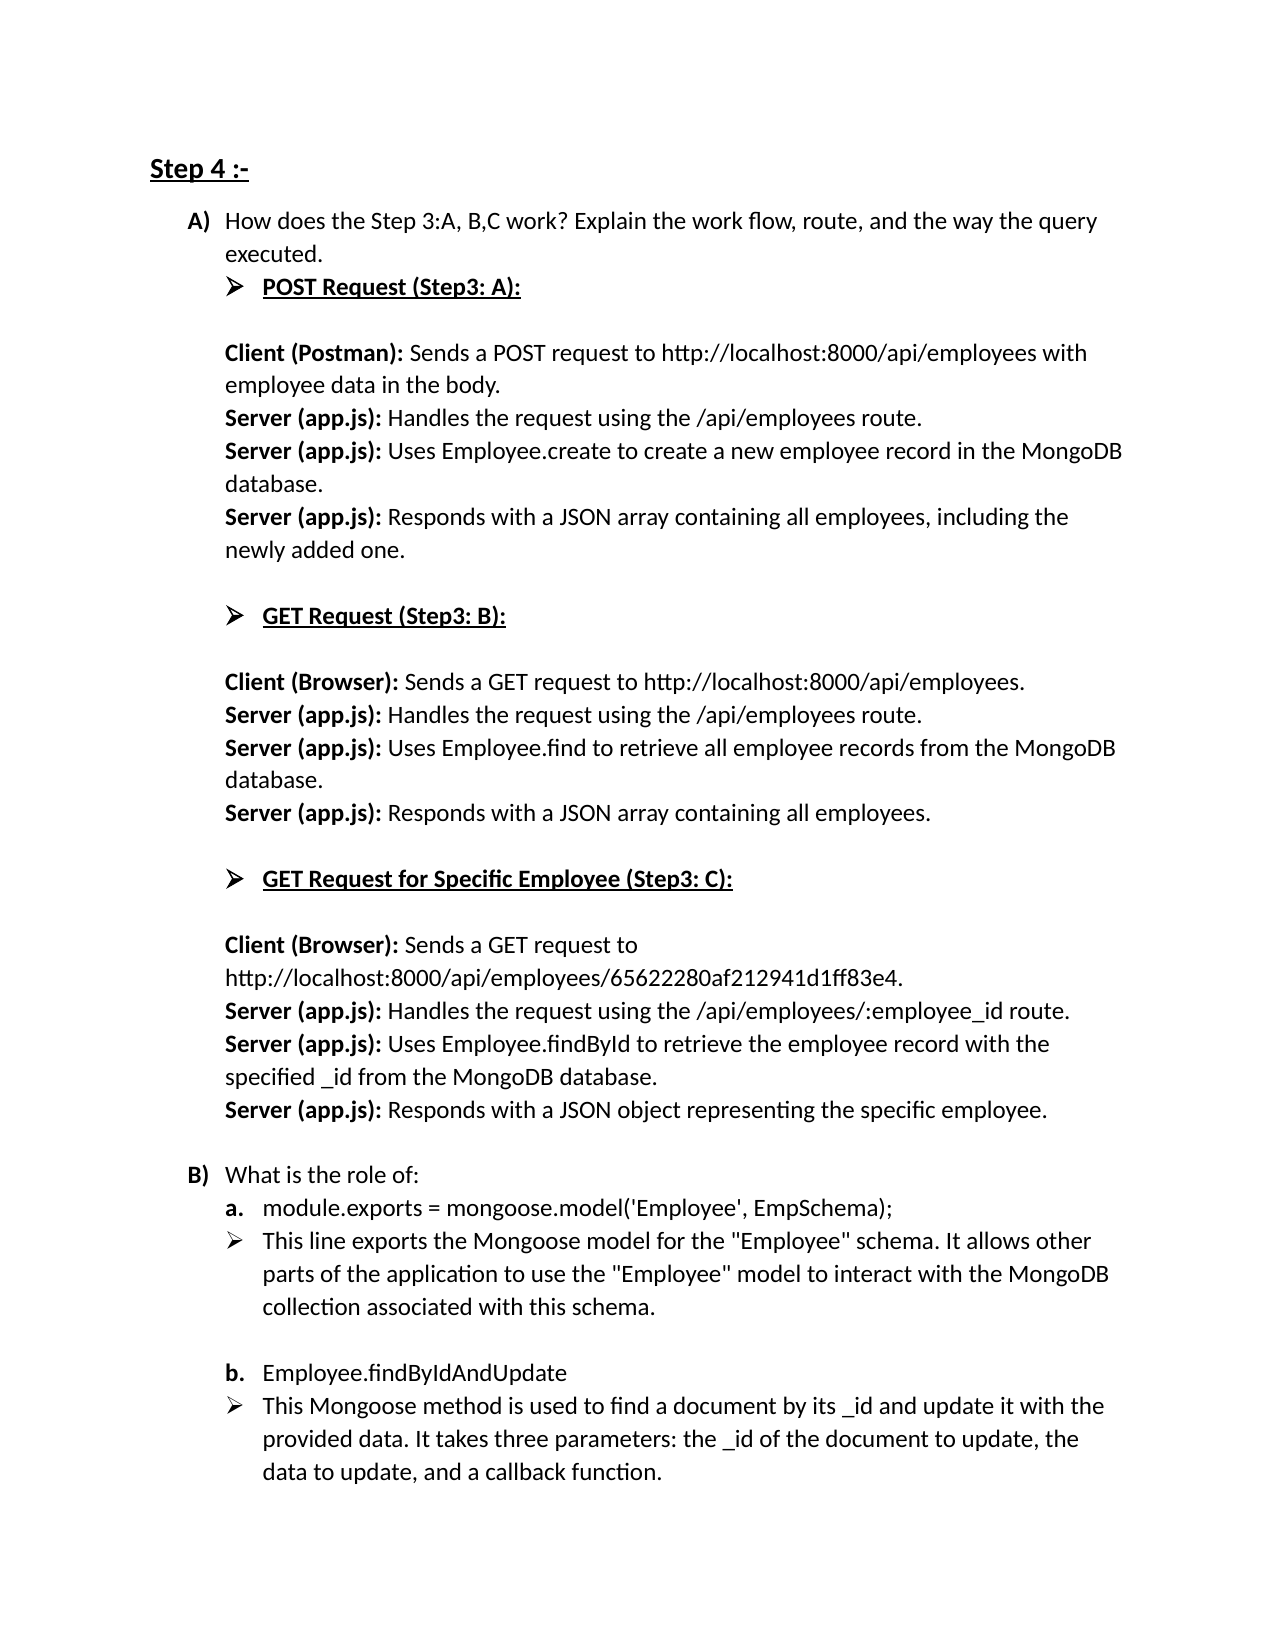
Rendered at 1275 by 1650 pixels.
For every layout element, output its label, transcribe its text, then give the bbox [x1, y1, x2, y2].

list Employee.findByIdAndUpdate [225, 1357, 1125, 1388]
list What is the role of: [187, 1160, 1125, 1190]
list Server (app.js): Uses Employee.findById to retrieve the employee record with the specified _id from the MongoDB database. [225, 1028, 1125, 1091]
list Server (app.js): Responds with a JSON array containing all employees, including the newly added one. [225, 501, 1125, 565]
list Client (Browser): Sends a GET request to http://localhost:8000/api/employees/65622280af212941d1ff83e4. [225, 929, 1125, 993]
text Step 4 :- [150, 150, 1125, 186]
list POST Request (Step3: A): [225, 271, 1125, 301]
list Server (app.js): Responds with a JSON object representing the specific employee. [225, 1094, 1125, 1124]
list GET Request (Step3: B): [225, 600, 1125, 631]
list Client (Browser): Sends a GET request to http://localhost:8000/api/employees. [225, 666, 1125, 696]
list How does the Step 3:A, B,C work? Explain the work flow, route, and the way the query executed. [187, 205, 1125, 268]
list GET Request for Specific Employee (Step3: C): [225, 863, 1125, 894]
list module.exports = mongoose.model('Employee', EmpSchema); [225, 1193, 1125, 1223]
list Client (Postman): Sends a POST request to http://localhost:8000/api/employees with employee data in the body. [225, 337, 1125, 400]
list This line exports the Mongoose model for the "Employee" schema. It allows other parts of the application to use the "Employee" model to interact with the MongoDB collection associated with this schema. [225, 1226, 1125, 1322]
list This Mongoose method is used to find a document by its _id and update it with the provided data. It takes three parameters: the _id of the document to update, the data to update, and a callback function. [225, 1390, 1125, 1486]
list Server (app.js): Handles the request using the /api/employees route. [225, 403, 1125, 433]
list Server (app.js): Responds with a JSON array containing all employees. [225, 798, 1125, 828]
list Server (app.js): Uses Employee.create to create a new employee record in the MongoDB database. [225, 436, 1125, 499]
list Server (app.js): Uses Employee.find to retrieve all employee records from the MongoDB database. [225, 732, 1125, 795]
list Server (app.js): Handles the request using the /api/employees route. [225, 699, 1125, 729]
list Server (app.js): Handles the request using the /api/employees/:employee_id route. [225, 995, 1125, 1026]
